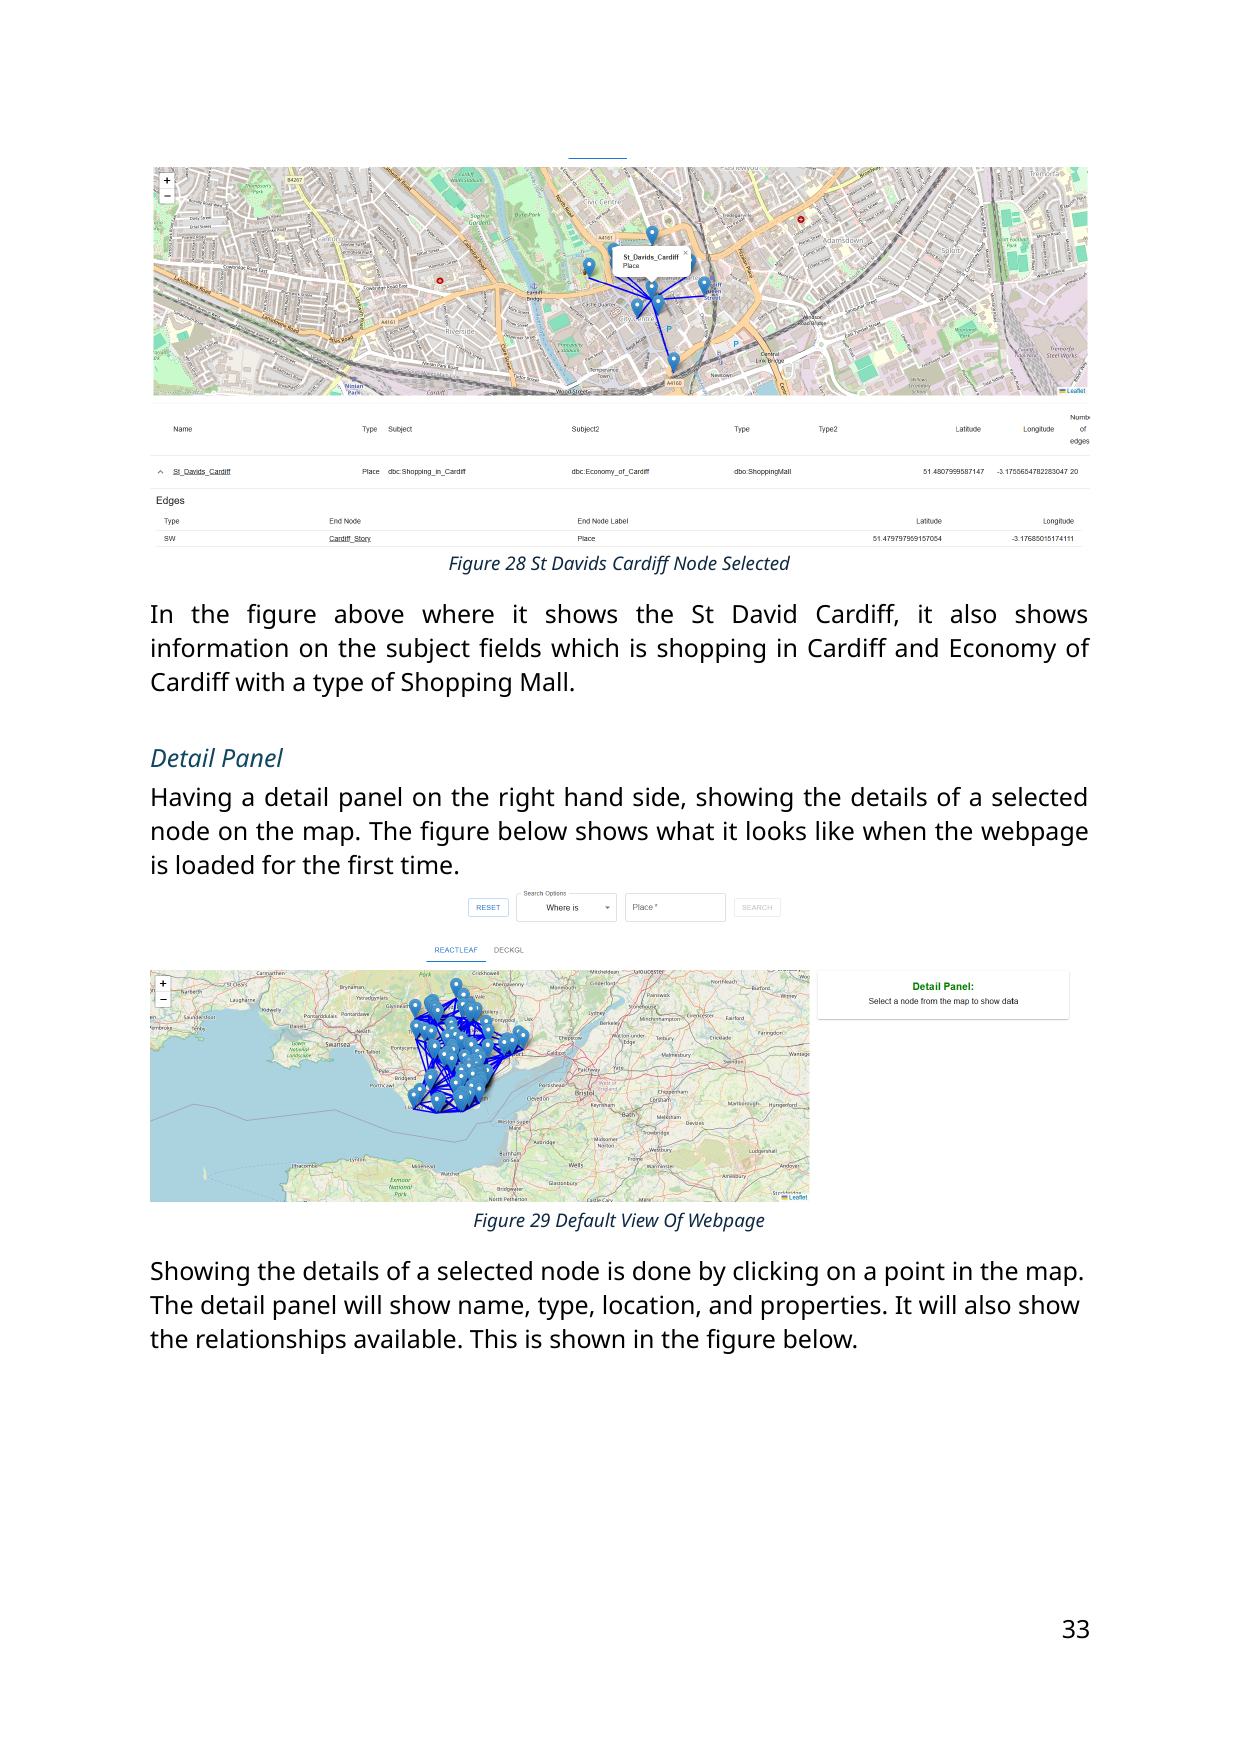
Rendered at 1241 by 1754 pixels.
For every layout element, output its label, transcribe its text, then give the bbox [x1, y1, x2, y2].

text In the figure above where it shows the St David Cardiff, it also shows information on the subject fields which is shopping in Cardiff and Economy of Cardiff with a type of Shopping Mall. [150, 597, 1090, 699]
picture [150, 150, 1091, 551]
subtitle Detail Panel [150, 741, 1090, 775]
text Showing the details of a selected node is done by clicking on a point in the map. The detail panel will show name, type, location, and properties. It will also show the relationships available. This is shown in the figure below. [150, 1254, 1090, 1356]
picture [150, 881, 1091, 1208]
text Having a detail panel on the right hand side, showing the details of a selected node on the map. The figure below shows what it looks like when the webpage is loaded for the first time. [150, 779, 1090, 881]
